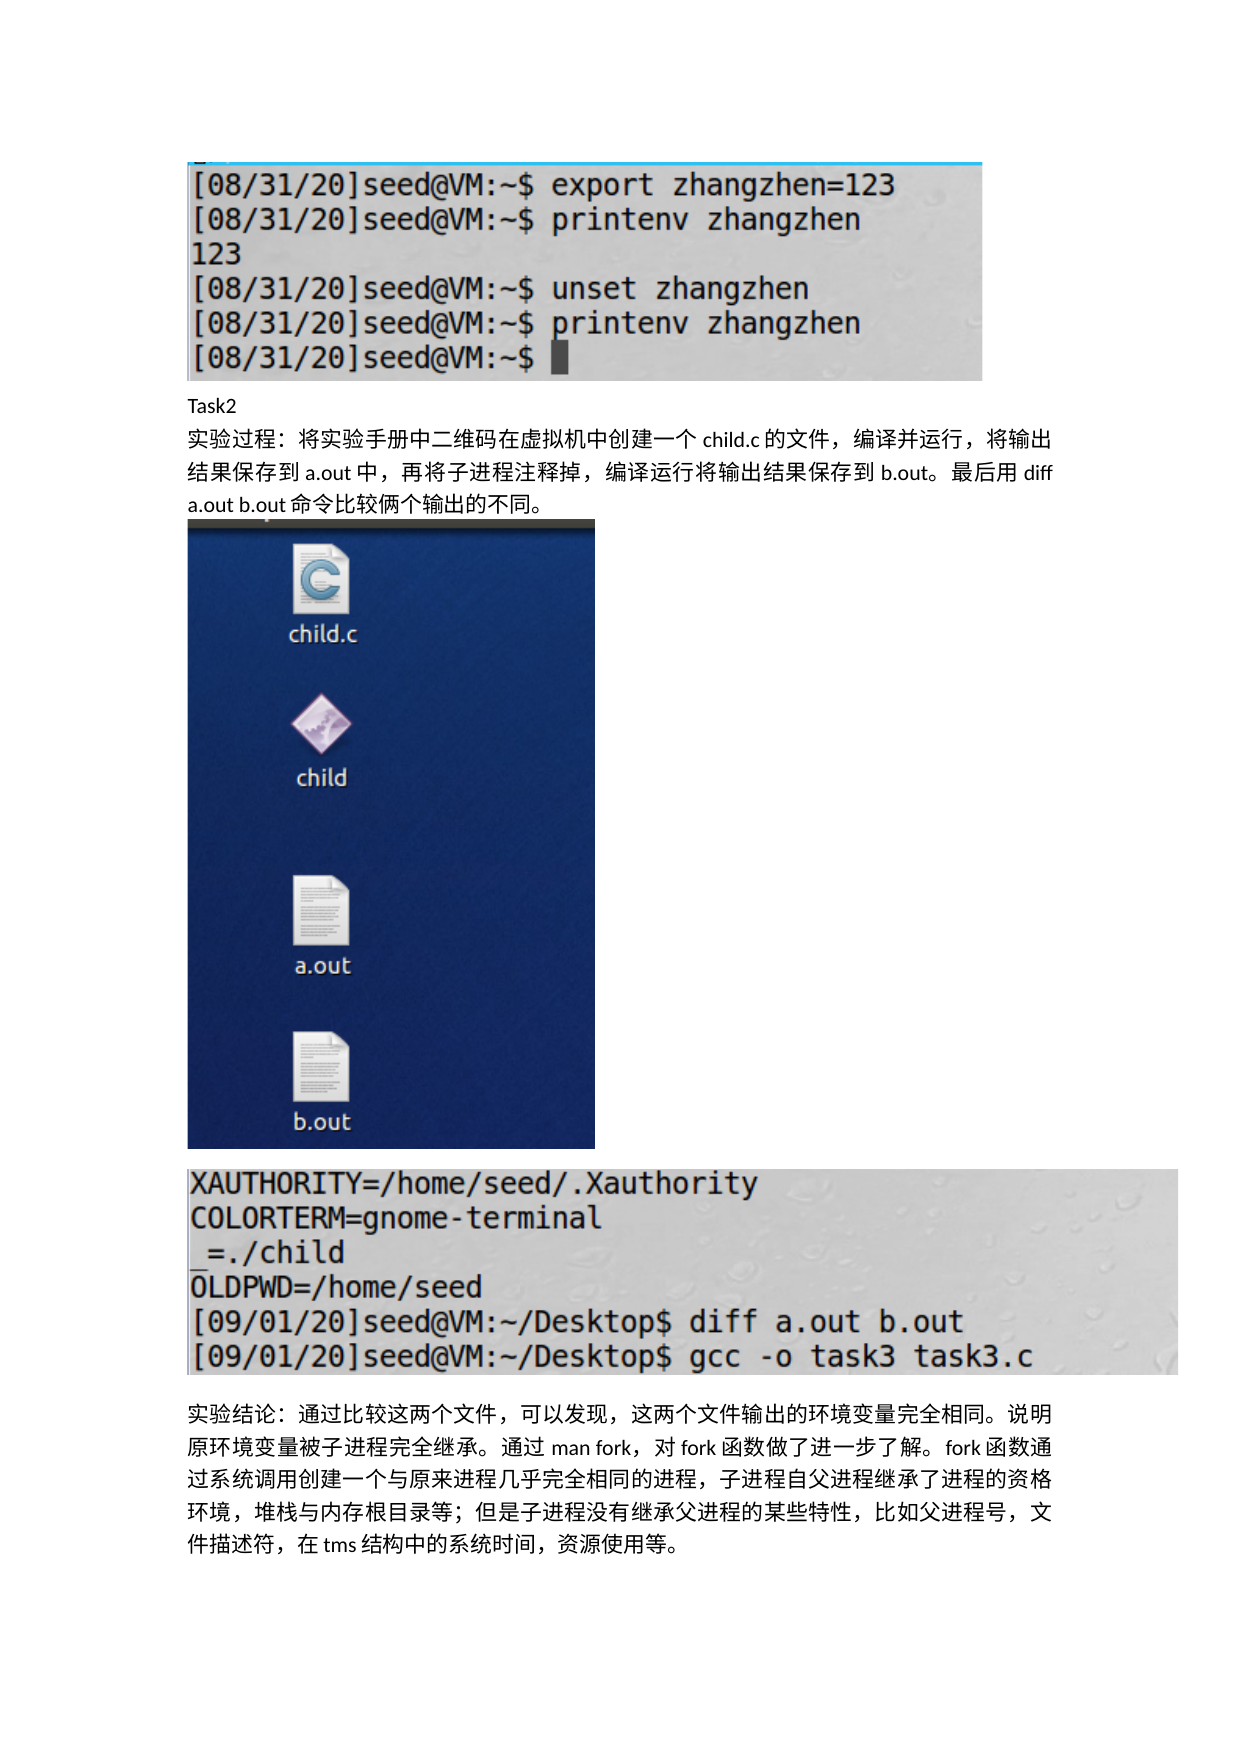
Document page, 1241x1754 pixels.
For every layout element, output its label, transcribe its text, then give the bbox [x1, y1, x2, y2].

picture [187, 1169, 1179, 1375]
picture [187, 162, 983, 381]
text Task2 [187, 389, 1053, 422]
text 实验结论：通过比较这两个文件，可以发现，这两个文件输出的环境变量完全相同。说明原环境变量被子进程完全继承。通过man fork，对fork函数做了进一步了解。fork函数通过系统调用创建一个与原来进程几乎完全相同的进程，子进程自父进程继承了进程的资格，环境，堆栈与内存根目录等；但是子进程没有继承父进程的某些特性，比如父进程号，文件描述符，在tms结构中的系统时间，资源使用等。 [187, 1397, 1053, 1559]
picture [187, 519, 595, 1149]
text 实验过程：将实验手册中二维码在虚拟机中创建一个child.c的文件，编译并运行，将输出结果保存到a.out中，再将子进程注释掉，编译运行将输出结果保存到b.out。最后用diff a.out b.out命令比较俩个输出的不同。 [187, 422, 1053, 519]
